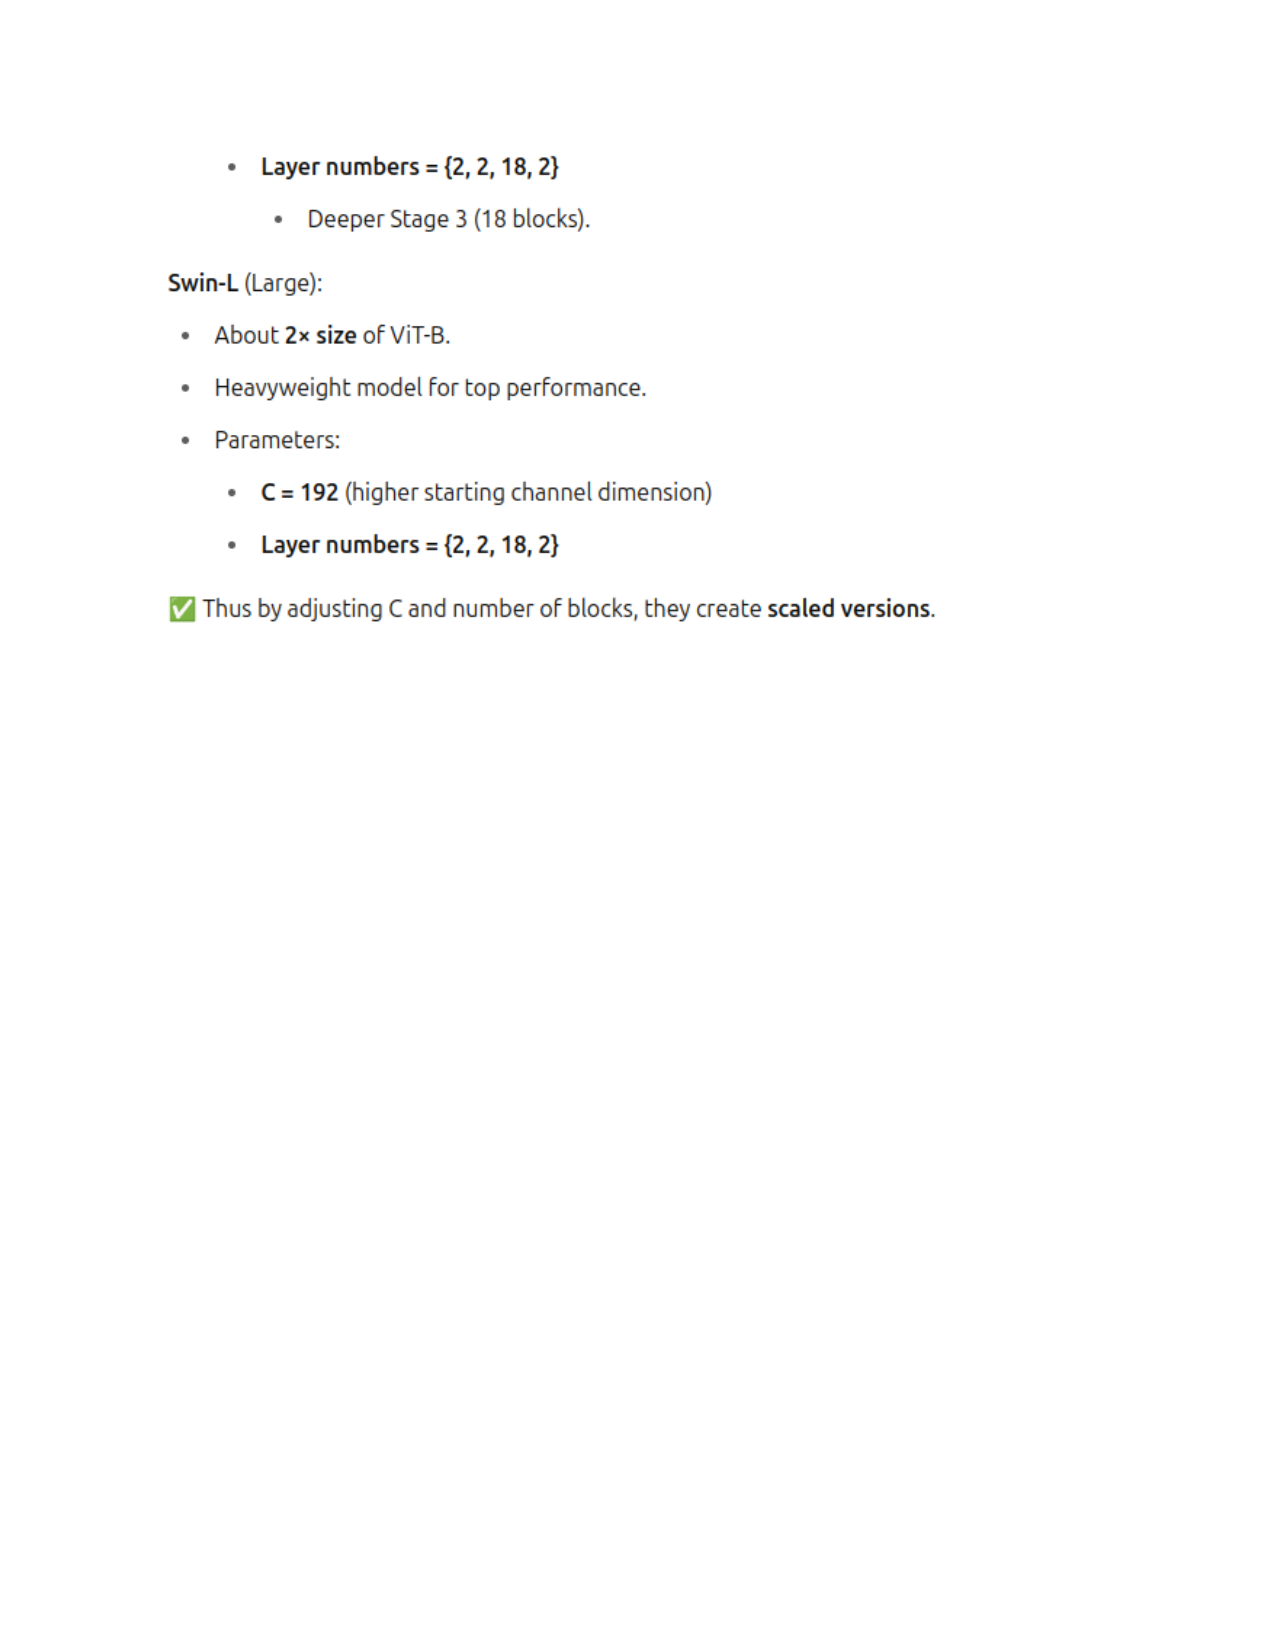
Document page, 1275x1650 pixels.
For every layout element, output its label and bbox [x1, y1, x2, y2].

picture [150, 150, 1125, 655]
